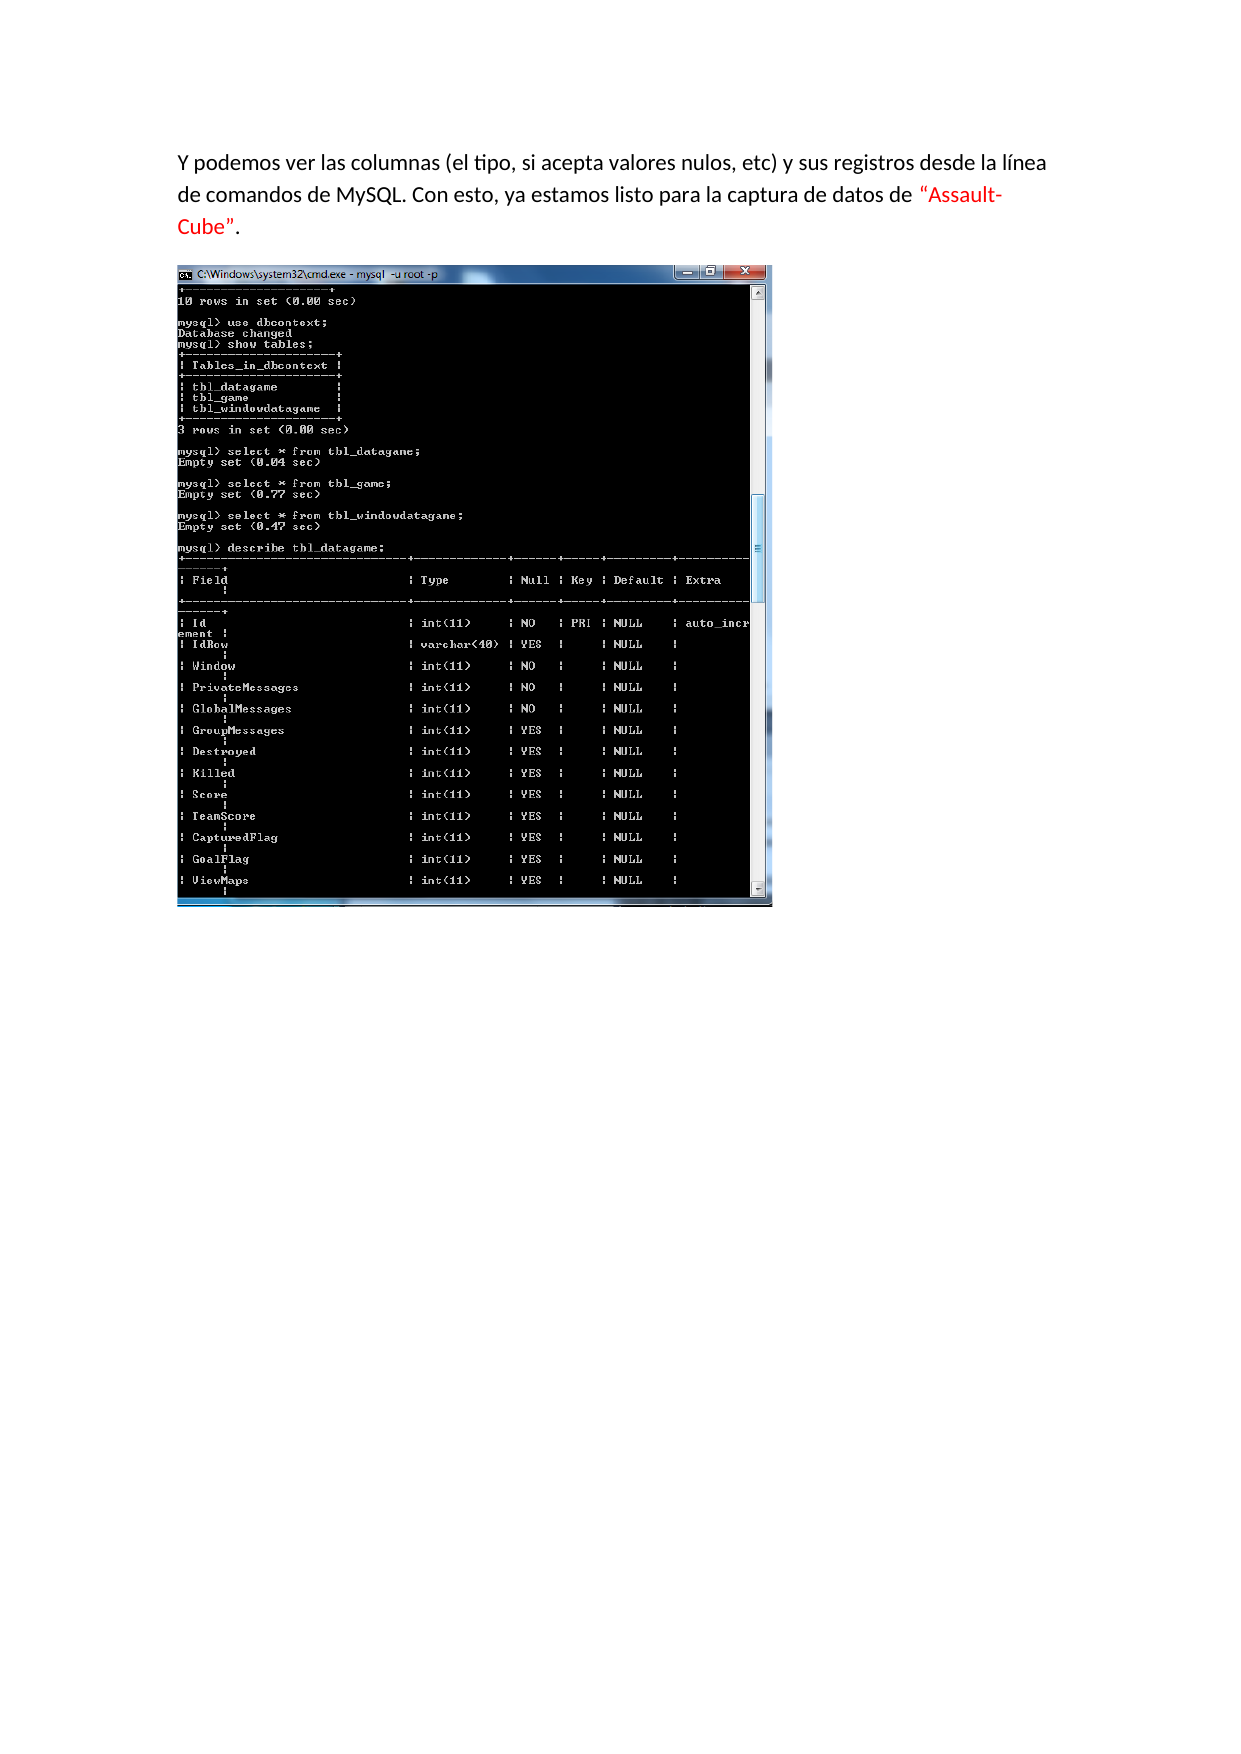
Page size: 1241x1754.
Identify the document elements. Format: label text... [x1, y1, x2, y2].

text Y podemos ver las columnas (el tipo, si acepta valores nulos, etc) y sus registros desde la línea de comandos de MySQL. Con esto, ya estamos listo para la captura de datos de “Assault-Cube”. [177, 148, 1063, 240]
picture [177, 265, 773, 907]
